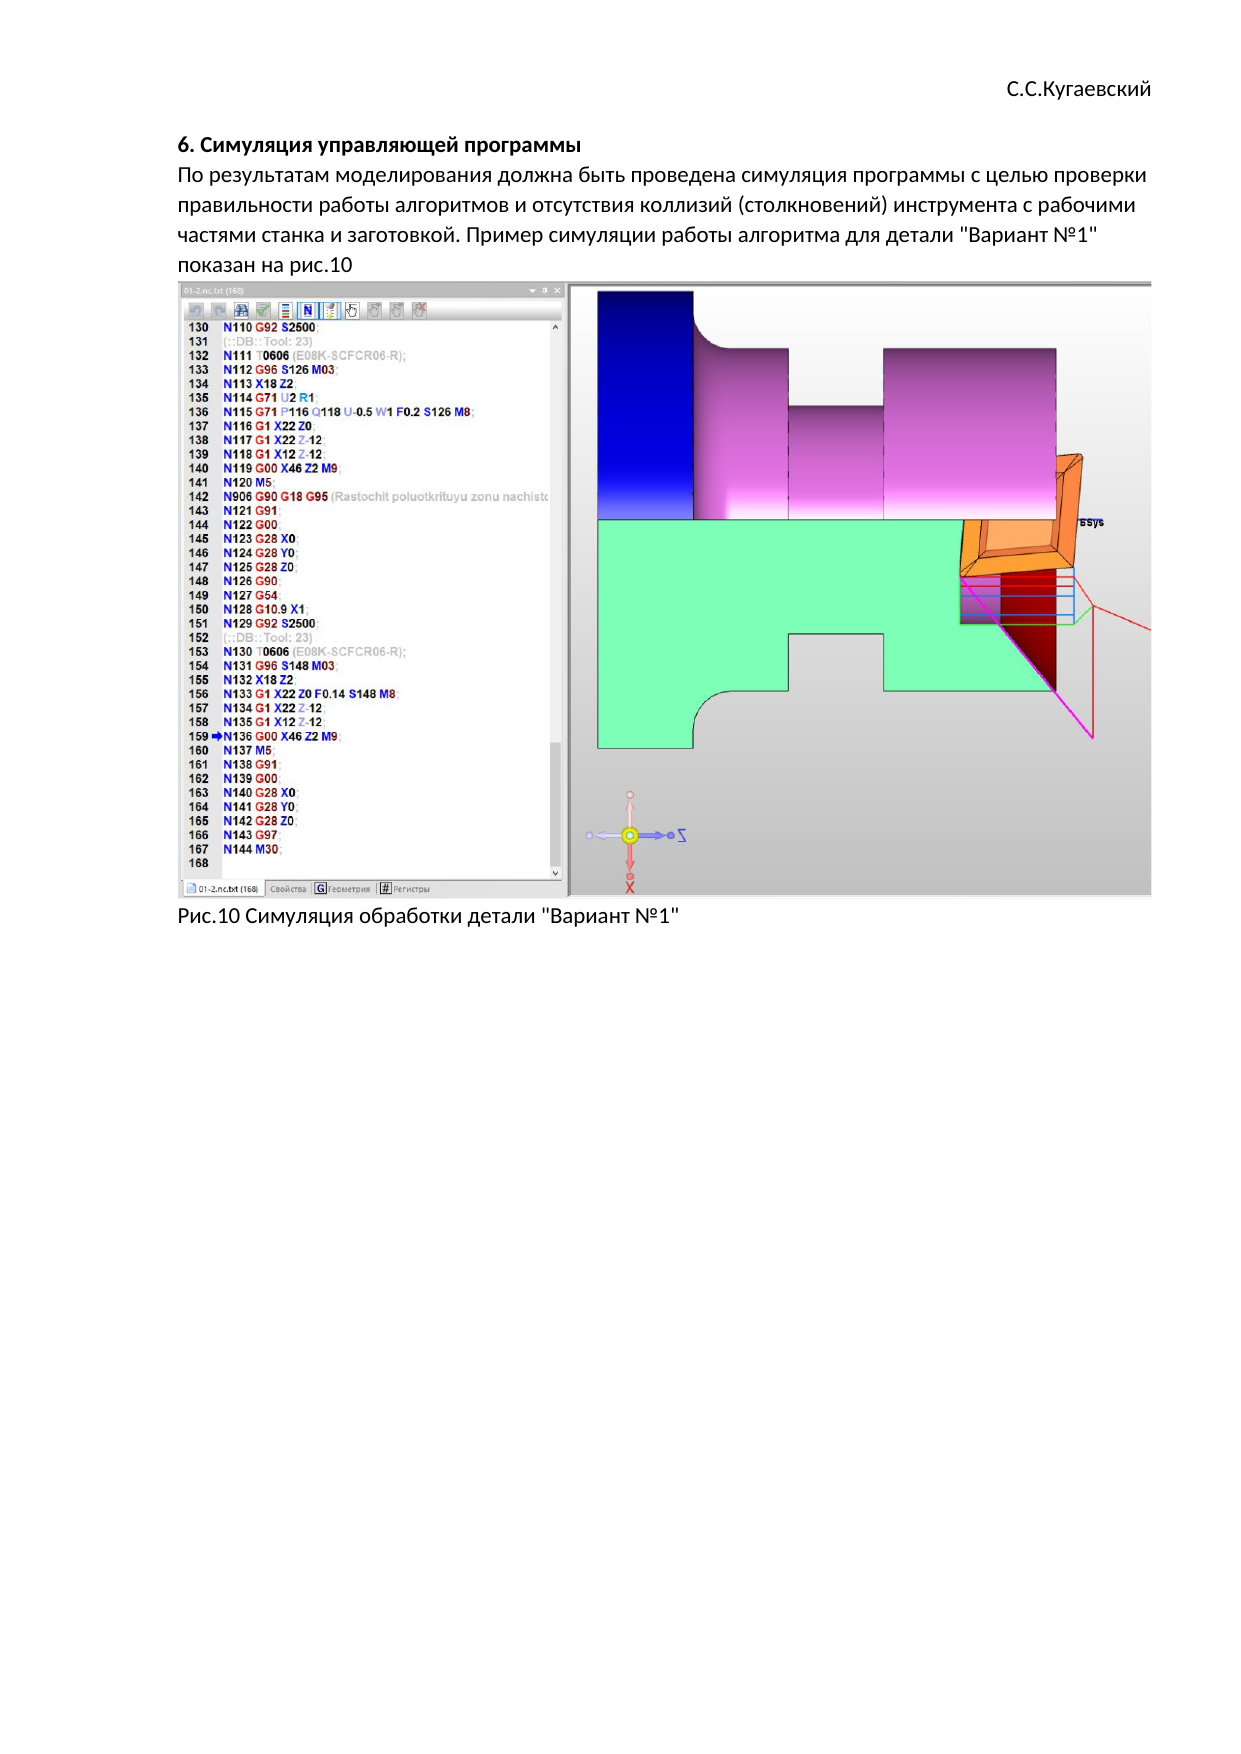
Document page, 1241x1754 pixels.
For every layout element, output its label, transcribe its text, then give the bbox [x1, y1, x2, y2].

text По результатам моделирования должна быть проведена симуляция программы с целью проверки правильности работы алгоритмов и отсутствия коллизий (столкновений) инструмента с рабочими частями станка и заготовкой. Пример симуляции работы алгоритма для детали "Вариант №1" показан на рис.10 [177, 160, 1152, 279]
picture [177, 280, 1152, 899]
text Рис.10 Симуляция обработки детали "Вариант №1" [177, 901, 1152, 929]
text 6. Симуляция управляющей программы [177, 130, 1152, 158]
